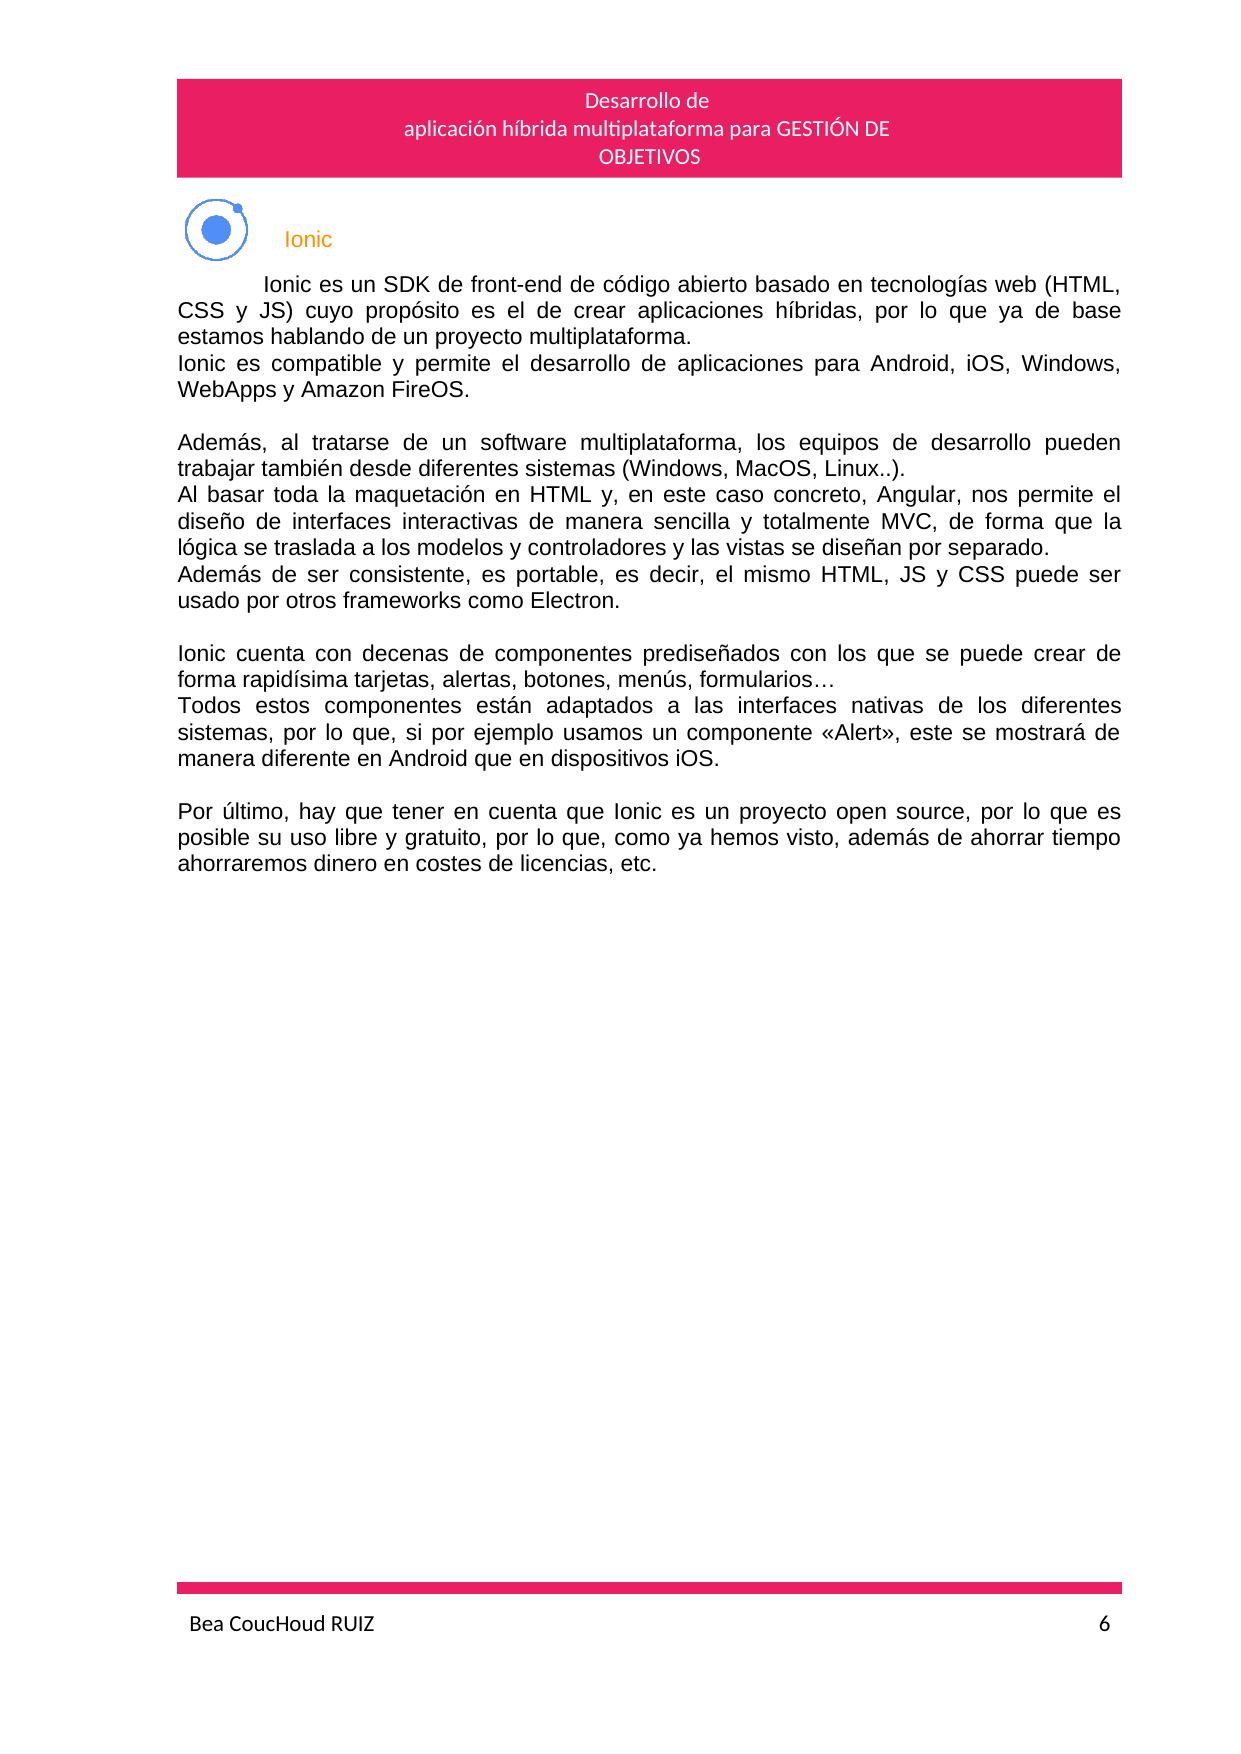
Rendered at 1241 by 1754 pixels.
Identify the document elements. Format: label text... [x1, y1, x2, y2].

list Ionic cuenta con decenas de componentes prediseñados con los que se puede crear de forma rapidísima tarjetas, alertas, botones, menús, formularios… [177, 639, 1122, 692]
list Al basar toda la maquetación en HTML y, en este caso concreto, Angular, nos permite el diseño de interfaces interactivas de manera sencilla y totalmente MVC, de forma que la lógica se traslada a los modelos y controladores y las vistas se diseñan por separado. [177, 481, 1122, 561]
list Ionic es un SDK de front-end de código abierto basado en tecnologías web (HTML, CSS y JS) cuyo propósito es el de crear aplicaciones híbridas, por lo que ya de base estamos hablando de un proyecto multiplataforma. [177, 271, 1122, 350]
text Ionic [244, 226, 1122, 252]
list Todos estos componentes están adaptados a las interfaces nativas de los diferentes sistemas, por lo que, si por ejemplo usamos un componente «Alert», este se mostrará de manera diferente en Android que en dispositivos iOS. [177, 692, 1122, 771]
list Por último, hay que tener en cuenta que Ionic es un proyecto open source, por lo que es posible su uso libre y gratuito, por lo que, como ya hemos visto, además de ahorrar tiempo ahorraremos dinero en costes de licencias, etc. [177, 798, 1122, 877]
picture [177, 191, 253, 267]
list Además, al tratarse de un software multiplataforma, los equipos de desarrollo pueden trabajar también desde diferentes sistemas (Windows, MacOS, Linux..). [177, 429, 1122, 481]
list Ionic es compatible y permite el desarrollo de aplicaciones para Android, iOS, Windows, WebApps y Amazon FireOS. [177, 350, 1122, 402]
list Además de ser consistente, es portable, es decir, el mismo HTML, JS y CSS puede ser usado por otros frameworks como Electron. [177, 561, 1122, 613]
